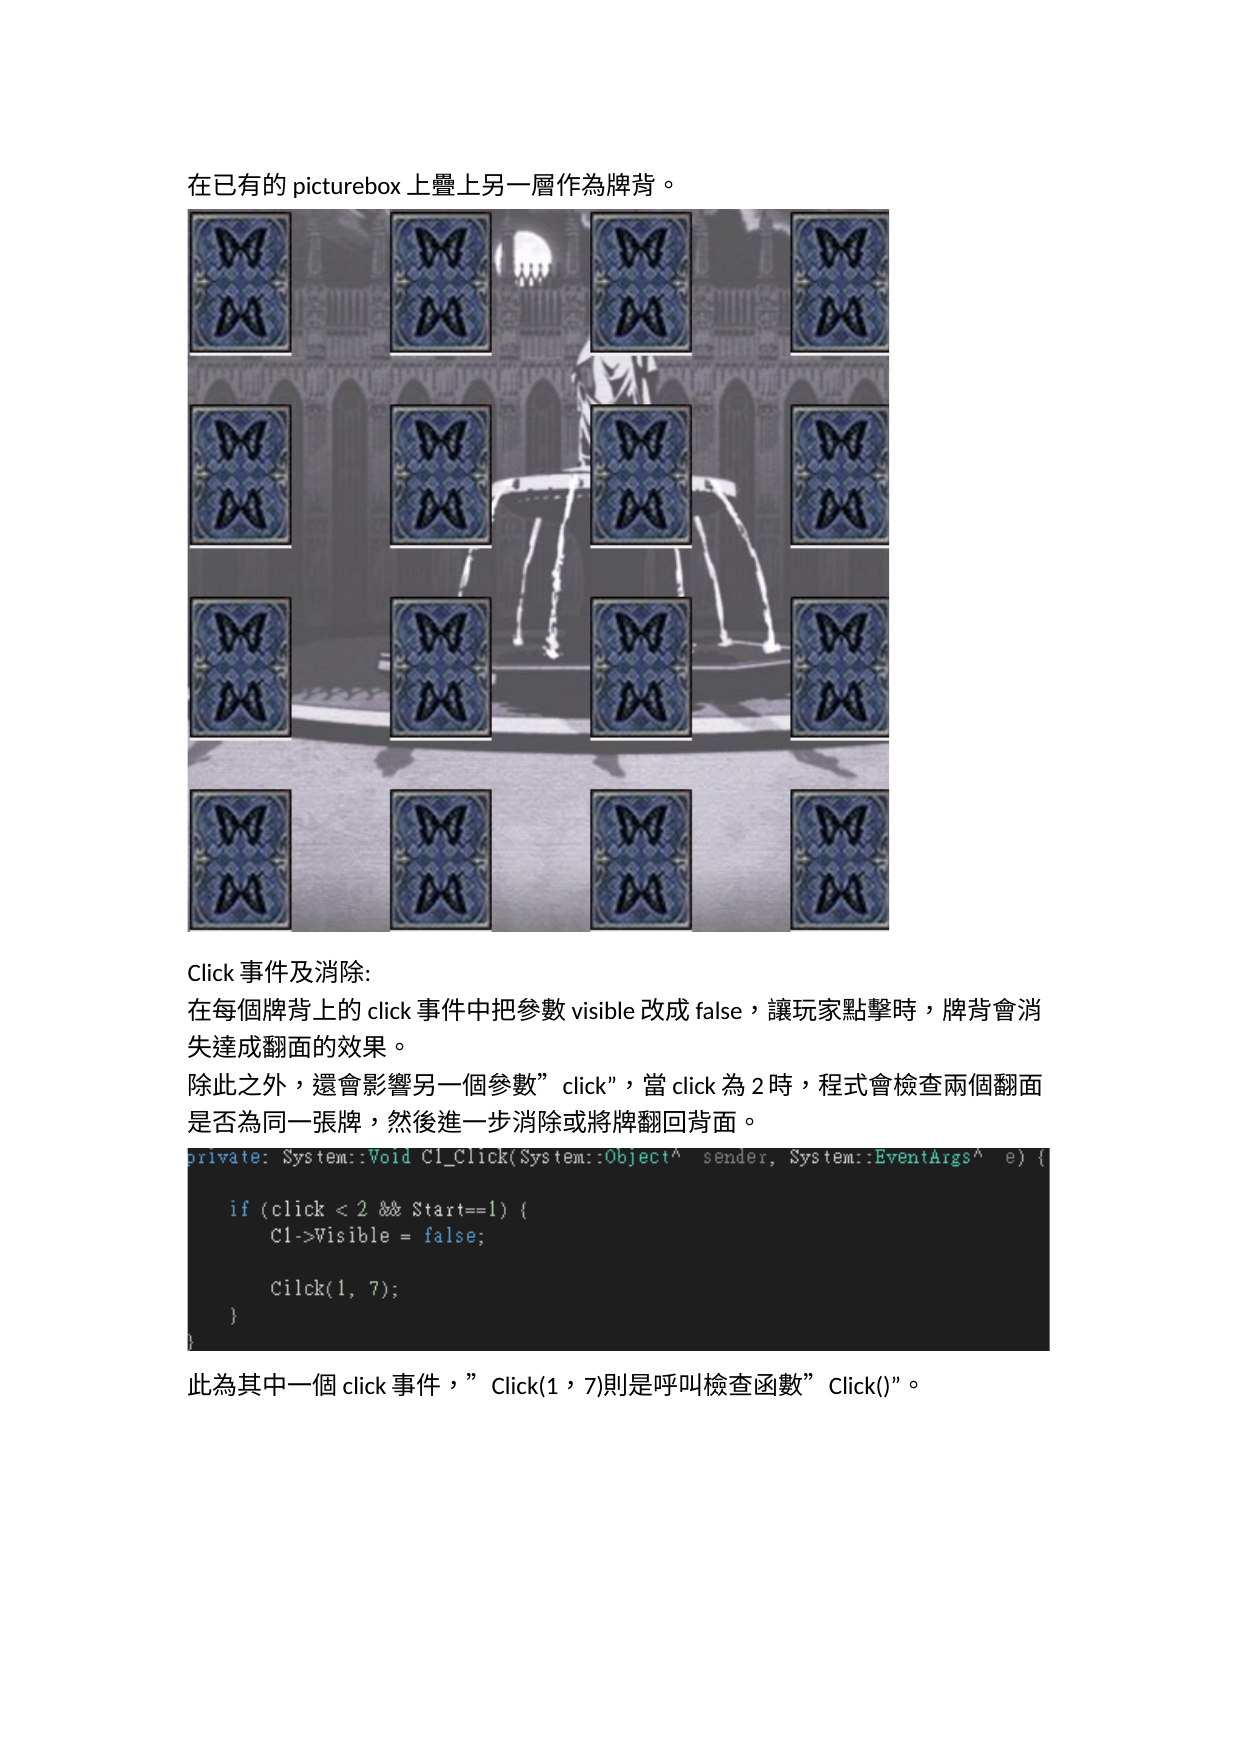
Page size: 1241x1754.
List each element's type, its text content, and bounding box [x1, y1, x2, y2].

text 在每個牌背上的click事件中把參數visible改成false，讓玩家點擊時，牌背會消失達成翻面的效果。 [187, 989, 1053, 1064]
picture [187, 209, 890, 932]
text Click事件及消除: [187, 952, 1053, 989]
text 在已有的picturebox上疊上另一層作為牌背。 [187, 164, 1053, 202]
text 除此之外，還會影響另一個參數”click”，當click為2時，程式會檢查兩個翻面是否為同一張牌，然後進一步消除或將牌翻回背面。 [187, 1064, 1053, 1139]
picture [187, 1148, 1050, 1351]
